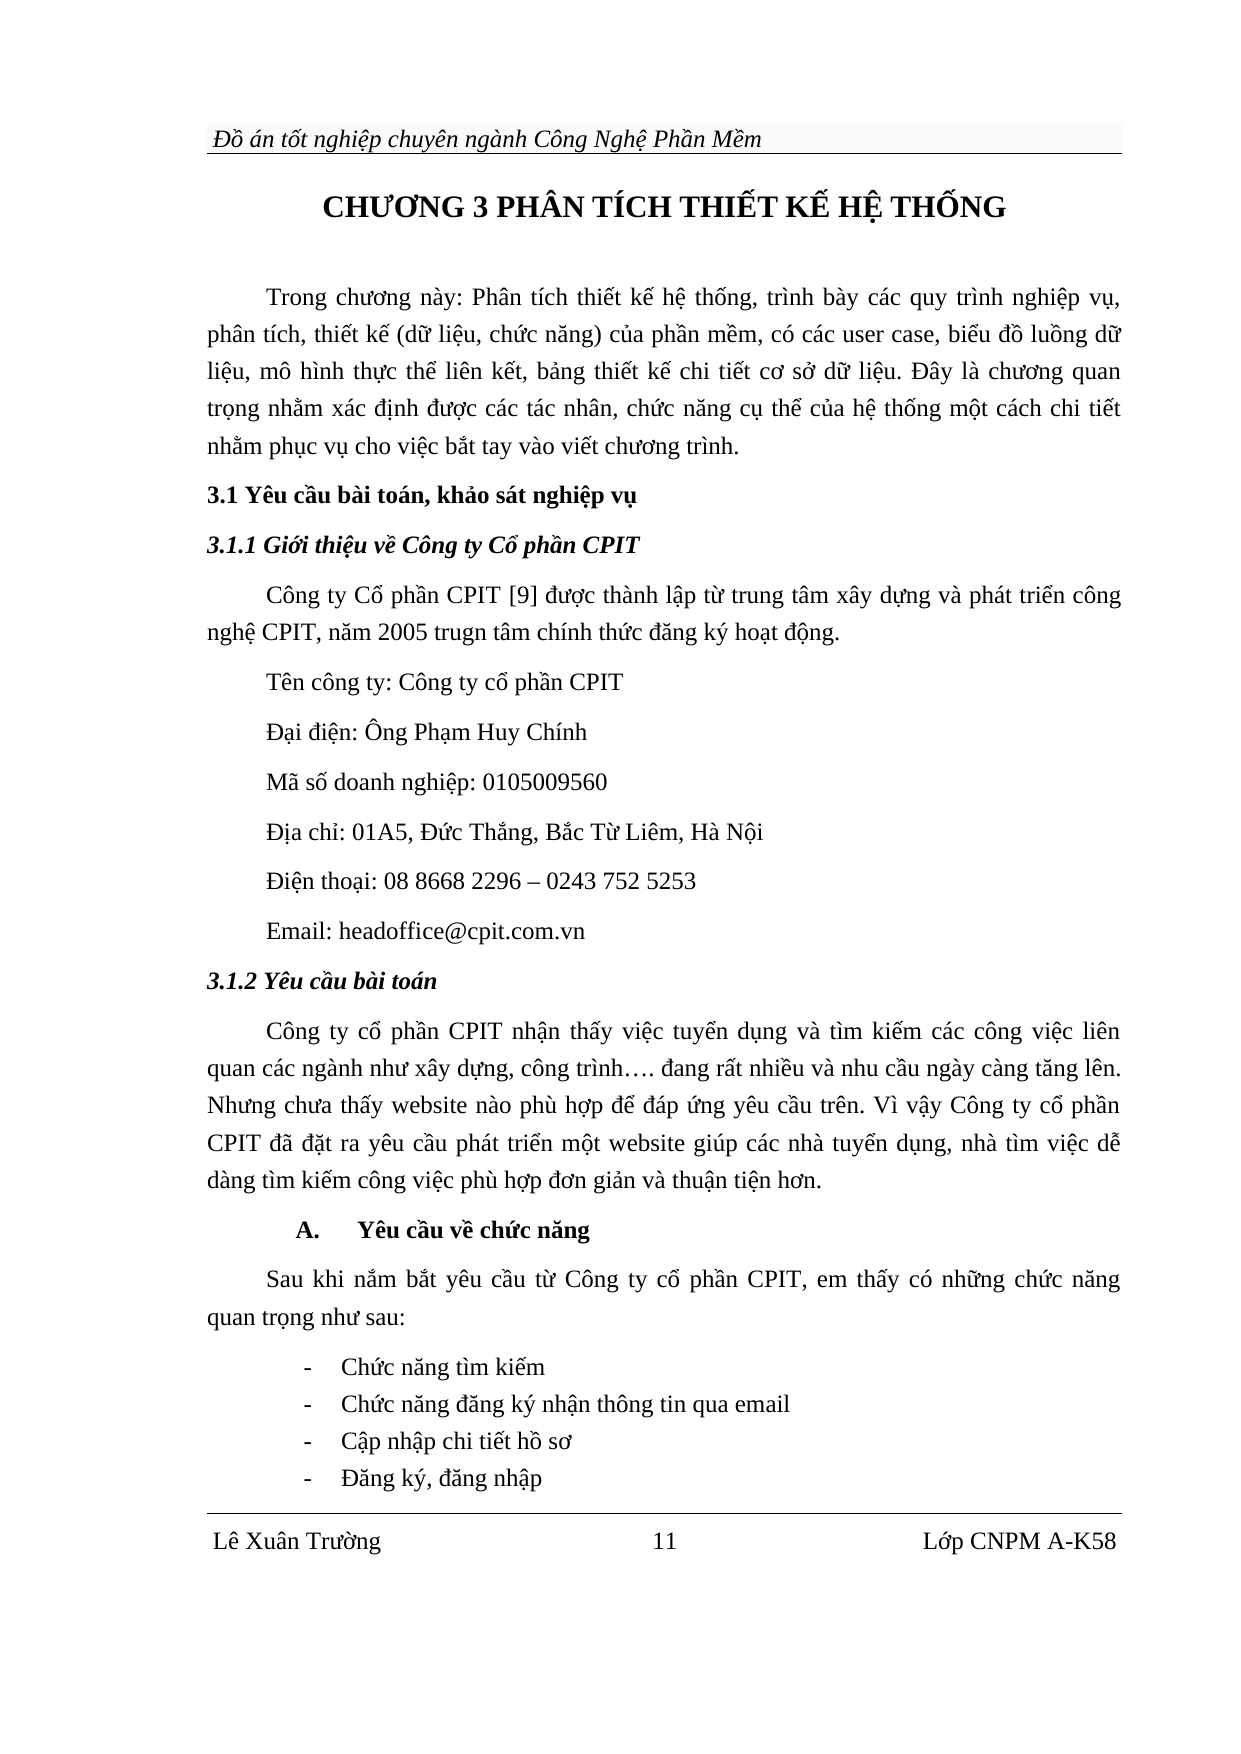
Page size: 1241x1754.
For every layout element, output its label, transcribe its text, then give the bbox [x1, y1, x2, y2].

text Địa chỉ: 01A5, Đức Thắng, Bắc Từ Liêm, Hà Nội [207, 817, 1122, 845]
text Công ty Cổ phần CPIT được thành lập từ trung tâm xây dựng và phát triển công nghệ CPIT, năm 2005 trugn tâm chính thức đăng ký hoạt động. [207, 580, 1122, 646]
text Tên công ty: Công ty cổ phần CPIT [207, 667, 1122, 696]
subtitle Yêu cầu về chức năng [236, 1215, 1122, 1243]
text Công ty cổ phần CPIT nhận thấy việc tuyển dụng và tìm kiếm các công việc liên quan các ngành như xây dựng, công trình…. đang rất nhiều và nhu cầu ngày càng tăng lên. Nhưng chưa thấy website nào phù hợp để đáp ứng yêu cầu trên. Vì vậy Công ty cổ phần CPIT đã đặt ra yêu cầu phát triển một website giúp các nhà tuyển dụng, nhà tìm việc dễ dàng tìm kiếm công việc phù hợp đơn giản và thuận tiện hơn. [207, 1016, 1122, 1194]
list Chức năng tìm kiếm [303, 1352, 1122, 1380]
text Mã số doanh nghiệp: 0105009560 [207, 767, 1122, 796]
subtitle Yêu cầu bài toán, khảo sát nghiệp vụ [207, 481, 1122, 509]
text Đại điện: Ông Phạm Huy Chính [207, 717, 1122, 746]
text Điện thoại: 08 8668 2296 – 0243 752 5253 [207, 866, 1122, 895]
list Đăng ký, đăng nhập [303, 1463, 1122, 1492]
list Cập nhập chi tiết hồ sơ [303, 1426, 1122, 1455]
text Trong chương này: Phân tích thiết kế hệ thống, trình bày các quy trình nghiệp vụ, phân tích, thiết kế (dữ liệu, chức năng) của phần mềm, có các user case, biểu đồ luồng dữ liệu, mô hình thực thể liên kết, bảng thiết kế chi tiết cơ sở dữ liệu. Đây là chương quan trọng nhằm xác định được các tác nhân, chức năng cụ thể của hệ thống một cách chi tiết nhằm phục vụ cho việc bắt tay vào viết chương trình. [207, 282, 1122, 459]
subtitle Yêu cầu bài toán [207, 966, 1122, 995]
subtitle Giới thiệu về Công ty Cổ phần CPIT [207, 530, 1122, 559]
text Sau khi nắm bắt yêu cầu từ Công ty cổ phần CPIT, em thấy có những chức năng quan trọng như sau: [207, 1264, 1122, 1331]
subtitle PHÂN TÍCH THIẾT KẾ HỆ THỐNG [207, 188, 1122, 224]
text Email: headoffice@cpit.com.vn [207, 916, 1122, 945]
list Chức năng đăng ký nhận thông tin qua email [303, 1389, 1122, 1418]
